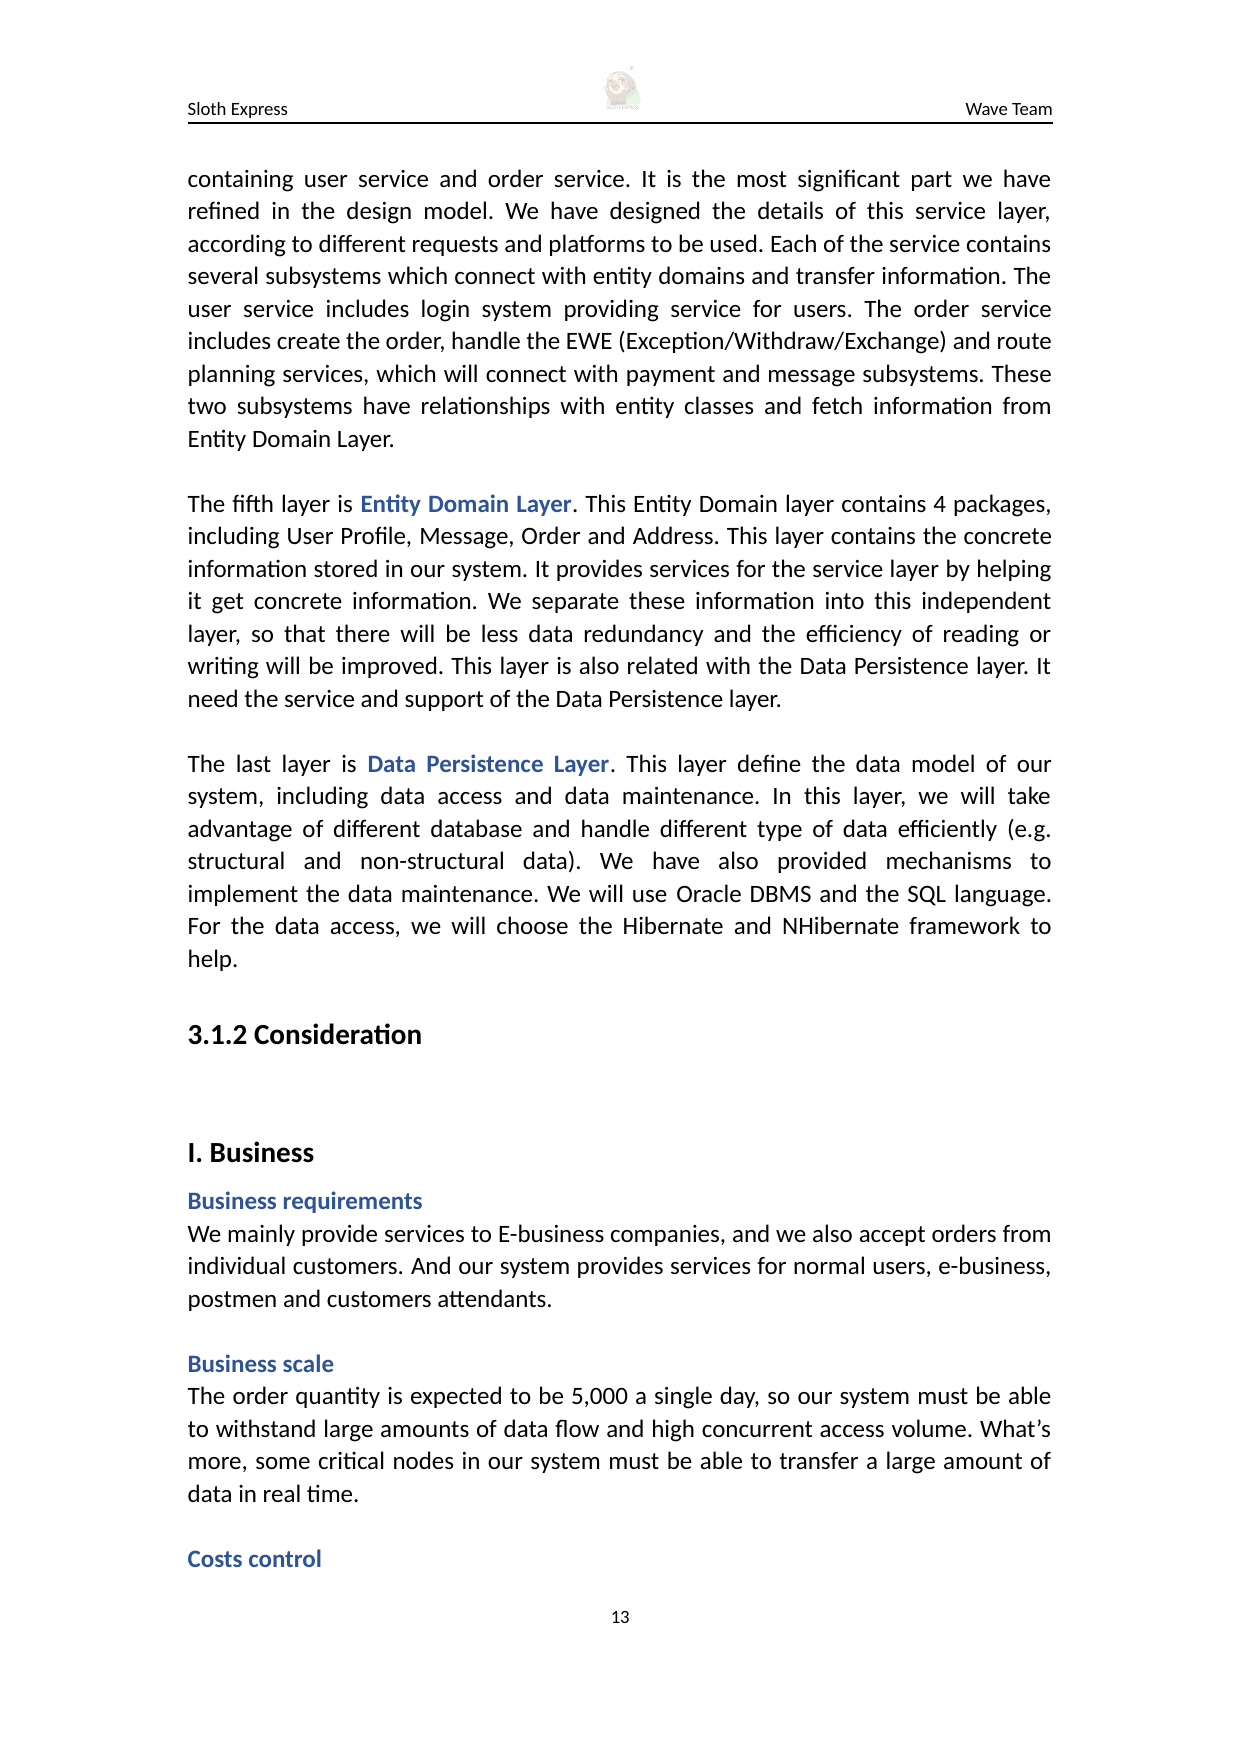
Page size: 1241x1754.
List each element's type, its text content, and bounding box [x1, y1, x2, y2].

picture [595, 59, 645, 116]
text The order quantity is expected to be 5,000 a single day, so our system must be able to withstand large amounts of data flow and high concurrent access volume. What’s more, some critical nodes in our system must be able to transfer a large amount of data in real time. [187, 1379, 1053, 1509]
text I. Business [187, 1119, 1053, 1184]
text Costs control [187, 1542, 1053, 1574]
text Business requirements [187, 1184, 1053, 1217]
text The fifth layer is Entity Domain Layer. This Entity Domain layer contains 4 packages, including User Profile, Message, Order and Address. This layer contains the concrete information stored in our system. It provides services for the service layer by helping it get concrete information. We separate these information into this independent layer, so that there will be less data redundancy and the efficiency of reading or writing will be improved. This layer is also related with the Data Persistence layer. It need the service and support of the Data Persistence layer. [187, 487, 1053, 714]
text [187, 162, 1053, 454]
text The last layer is Data Persistence Layer. This layer define the data model of our system, including data access and data maintenance. In this layer, we will take advantage of different database and handle different type of data efficiently (e.g. structural and non-structural data). We have also provided mechanisms to implement the data maintenance. We will use Oracle DBMS and the SQL language. For the data access, we will choose the Hibernate and NHibernate framework to help. [187, 747, 1053, 974]
subtitle 3.1.2 Consideration [187, 1002, 1053, 1067]
text Business scale [187, 1347, 1053, 1379]
text We mainly provide services to E-business companies, and we also accept orders from individual customers. And our system provides services for normal users, e-business, postmen and customers attendants. [187, 1217, 1053, 1314]
